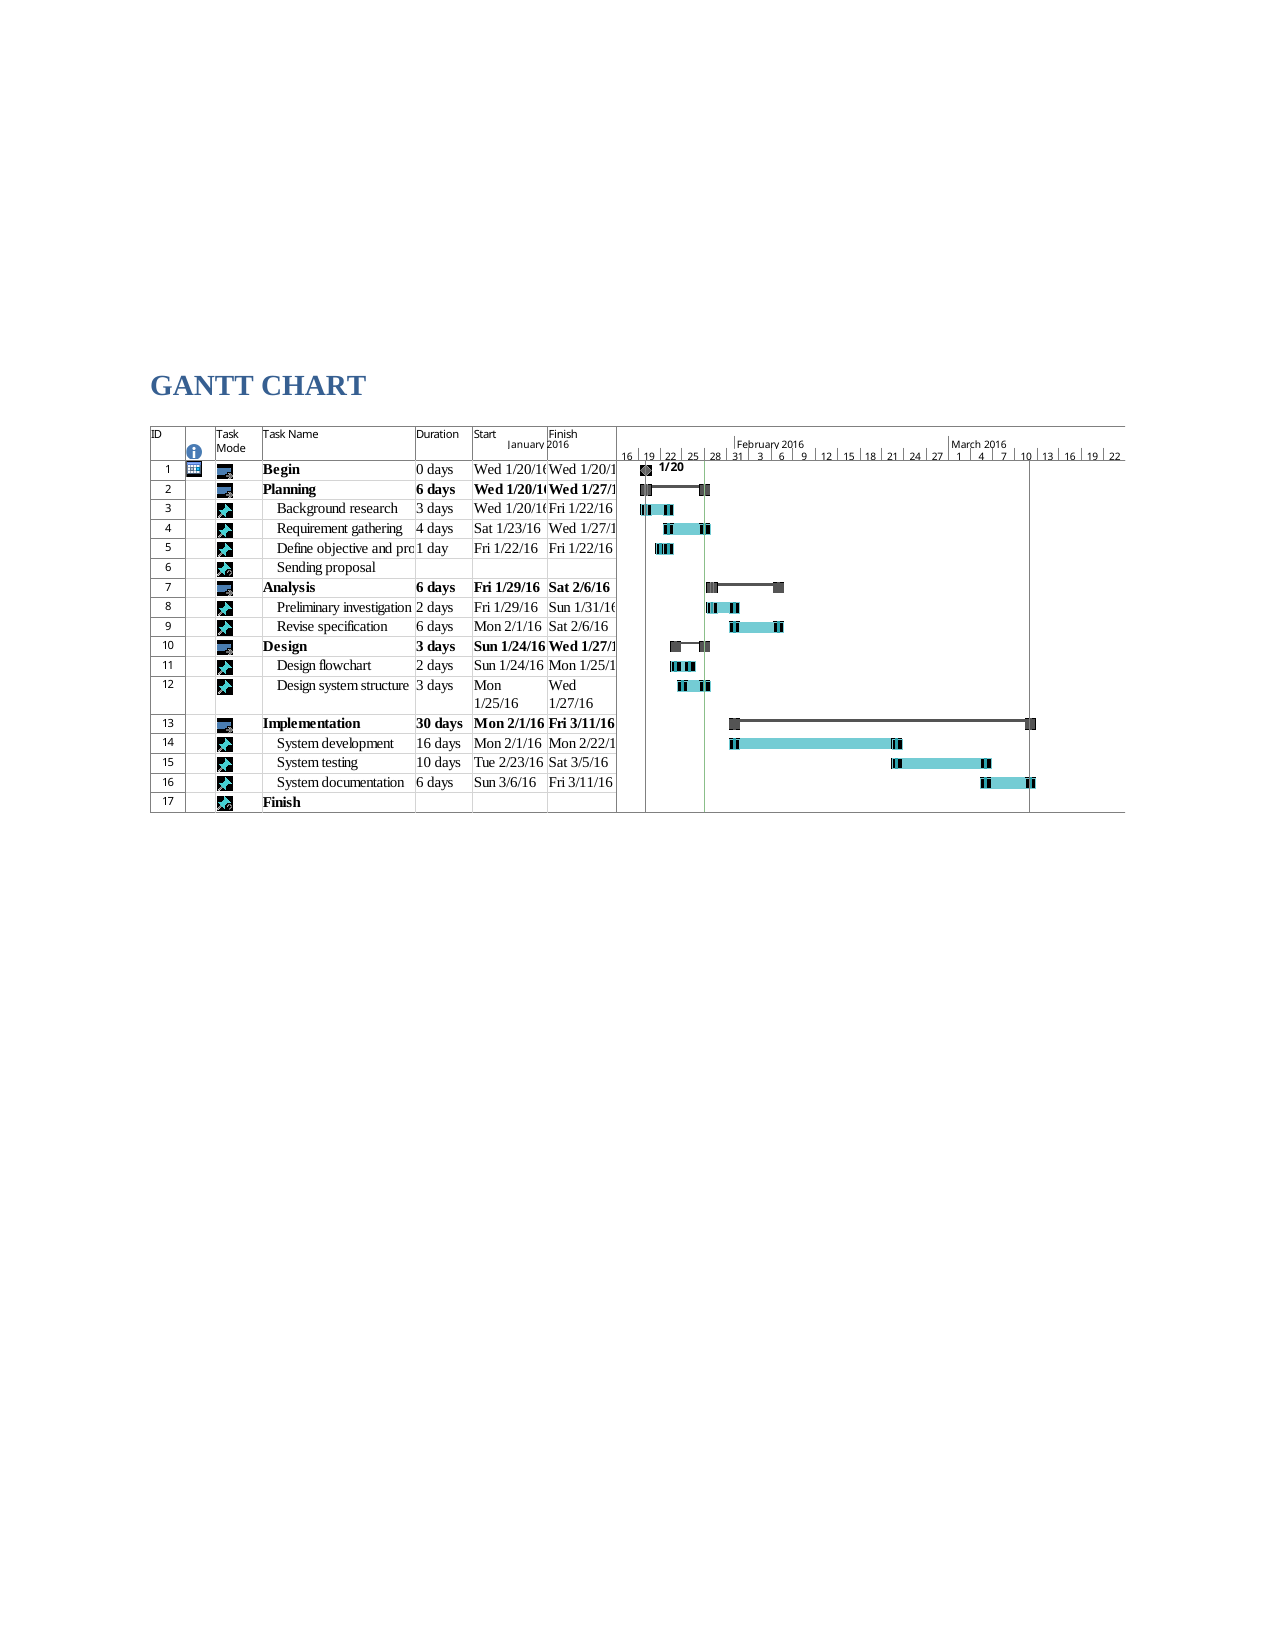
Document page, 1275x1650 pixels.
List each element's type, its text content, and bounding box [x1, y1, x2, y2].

subtitle GANTT CHART [150, 368, 1125, 402]
